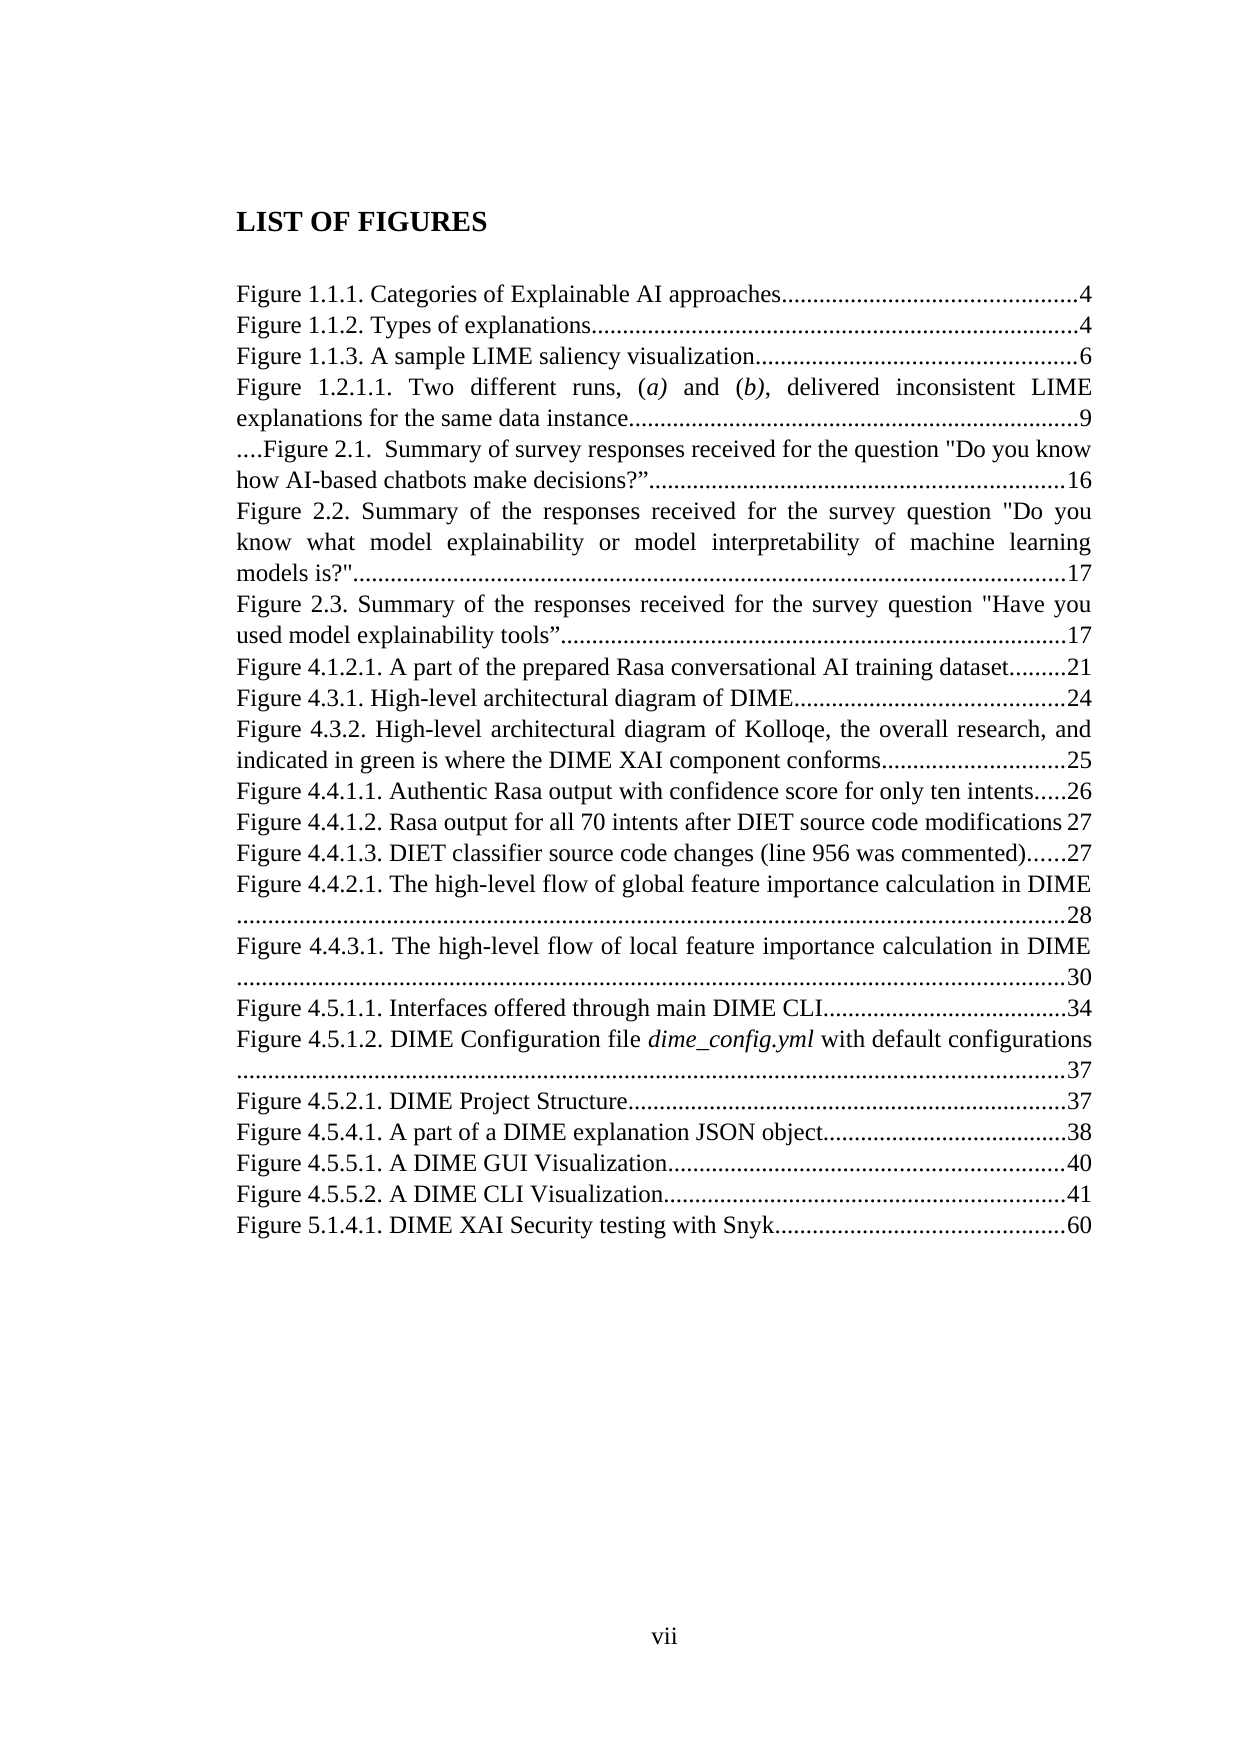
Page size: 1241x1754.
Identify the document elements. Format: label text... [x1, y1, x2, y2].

subtitle List of Figures [236, 204, 1092, 237]
text Figure 1.1.1. Categories of Explainable AI approaches 4 [236, 279, 1092, 308]
text Figure 4.4.1.3. DIET classifier source code changes (line 956 was commented) 27 [236, 838, 1092, 867]
text Figure 1.2.1.1. Two different runs, (a) and (b), delivered inconsistent LIME explanations for the same data instance. 9 [236, 372, 1092, 432]
text Figure 2.3. Summary of the responses received for the survey question "Have you used model explainability tools” 17 [236, 589, 1092, 649]
text Figure 4.5.5.1. A DIME GUI Visualization 40 [236, 1148, 1092, 1177]
text Figure 4.1.2.1. A part of the prepared Rasa conversational AI training dataset 21 [236, 652, 1092, 680]
text Figure 4.4.3.1. The high-level flow of local feature importance calculation in DIME 30 [236, 931, 1092, 991]
text Figure 4.5.5.2. A DIME CLI Visualization 41 [236, 1179, 1092, 1208]
text Figure 5.1.4.1. DIME XAI Security testing with Snyk 60 [236, 1210, 1092, 1239]
text Figure 2.1. Summary of survey responses received for the question "Do you know how AI-based chatbots make decisions?” 16 [236, 434, 1092, 494]
text Figure 1.1.2. Types of explanations 4 [236, 310, 1092, 339]
text Figure 4.4.1.2. Rasa output for all 70 intents after DIET source code modifications 27 [236, 807, 1092, 836]
text Figure 4.4.2.1. The high-level flow of global feature importance calculation in DIME 28 [236, 869, 1092, 929]
text Figure 4.4.1.1. Authentic Rasa output with confidence score for only ten intents 26 [236, 776, 1092, 804]
text Figure 4.3.2. High-level architectural diagram of Kolloqe, the overall research, and indicated in green is where the DIME XAI component conforms 25 [236, 714, 1092, 773]
text Figure 4.5.4.1. A part of a DIME explanation JSON object 38 [236, 1117, 1092, 1146]
text Figure 4.5.2.1. DIME Project Structure 37 [236, 1086, 1092, 1115]
text Figure 4.5.1.2. DIME Configuration file dime_config.yml with default configurations 37 [236, 1024, 1092, 1084]
text Figure 2.2. Summary of the responses received for the survey question "Do you know what model explainability or model interpretability of machine learning models is?" 17 [236, 496, 1092, 587]
text Figure 4.5.1.1. Interfaces offered through main DIME CLI 34 [236, 993, 1092, 1022]
text Figure 4.3.1. High-level architectural diagram of DIME 24 [236, 683, 1092, 711]
text Figure 1.1.3. A sample LIME saliency visualization 6 [236, 341, 1092, 370]
